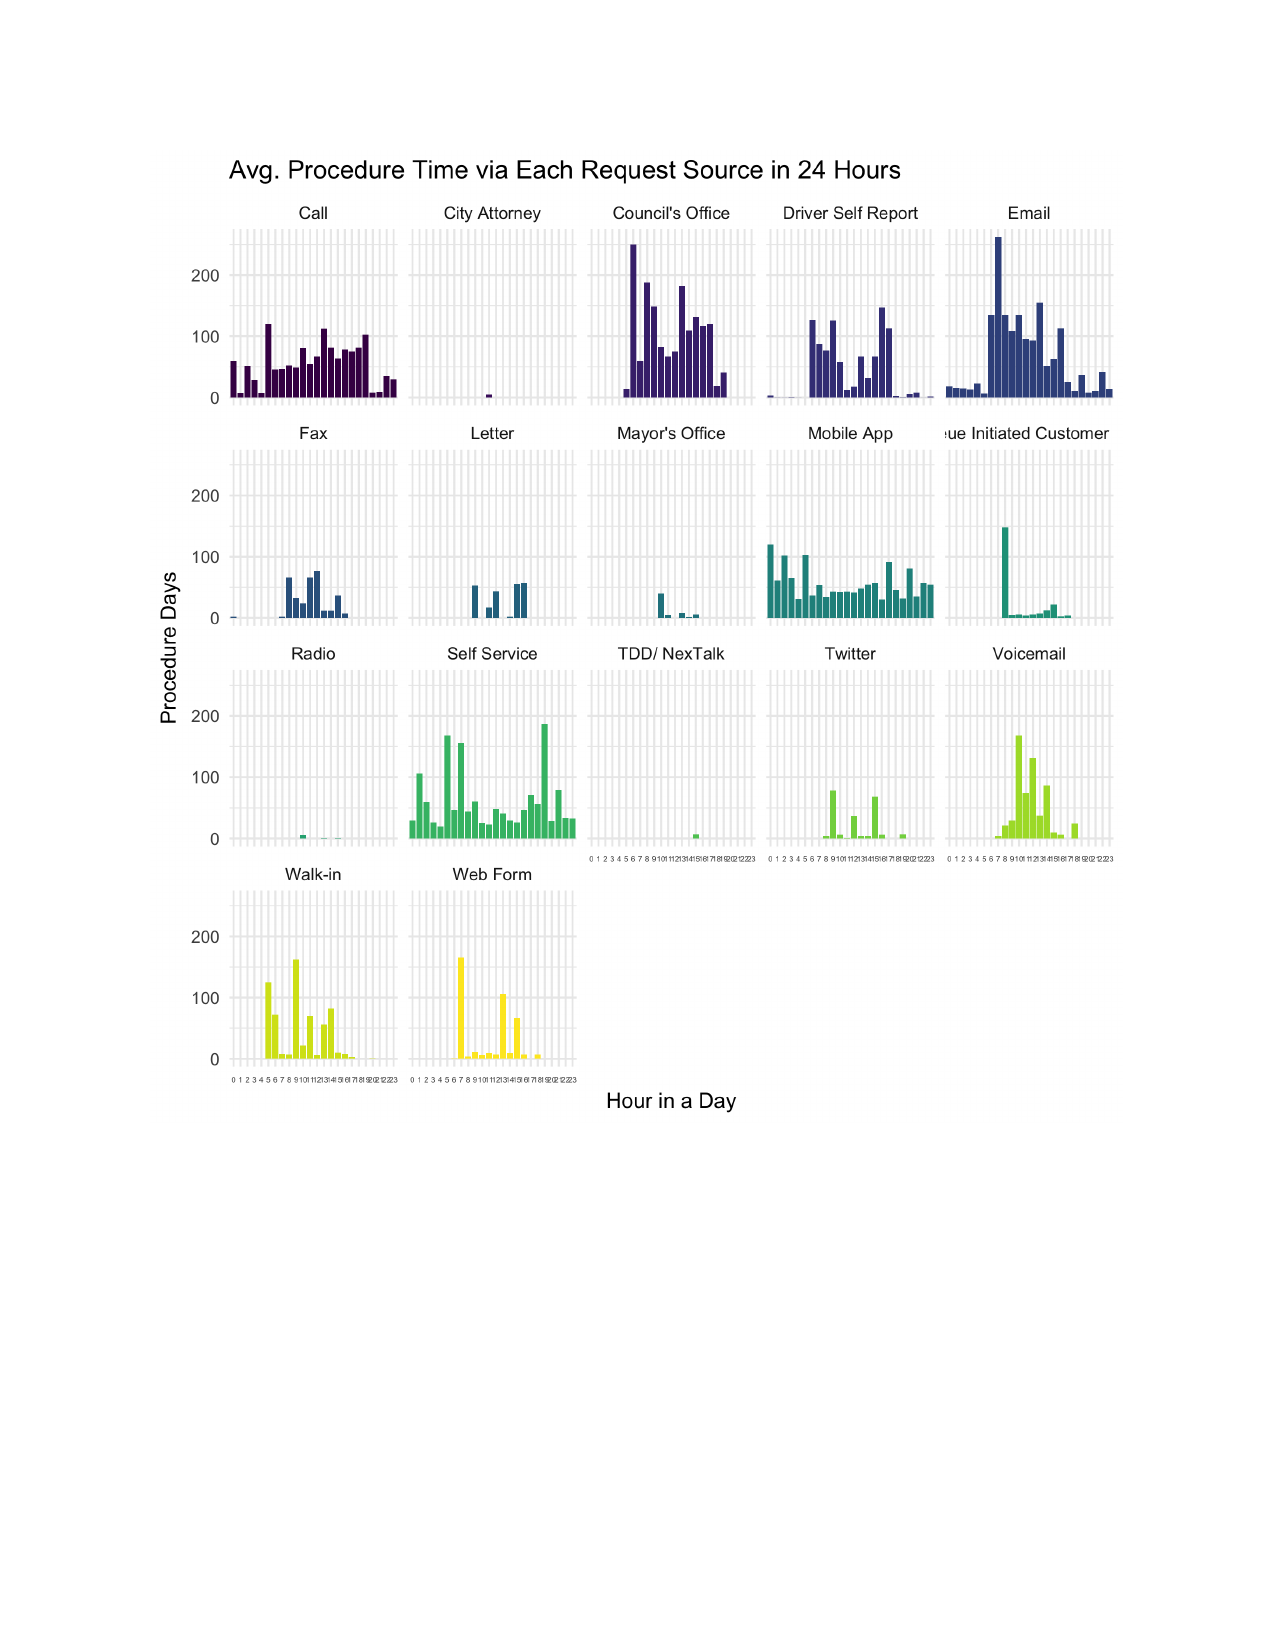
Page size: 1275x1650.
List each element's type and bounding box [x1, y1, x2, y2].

picture [150, 150, 1123, 1123]
